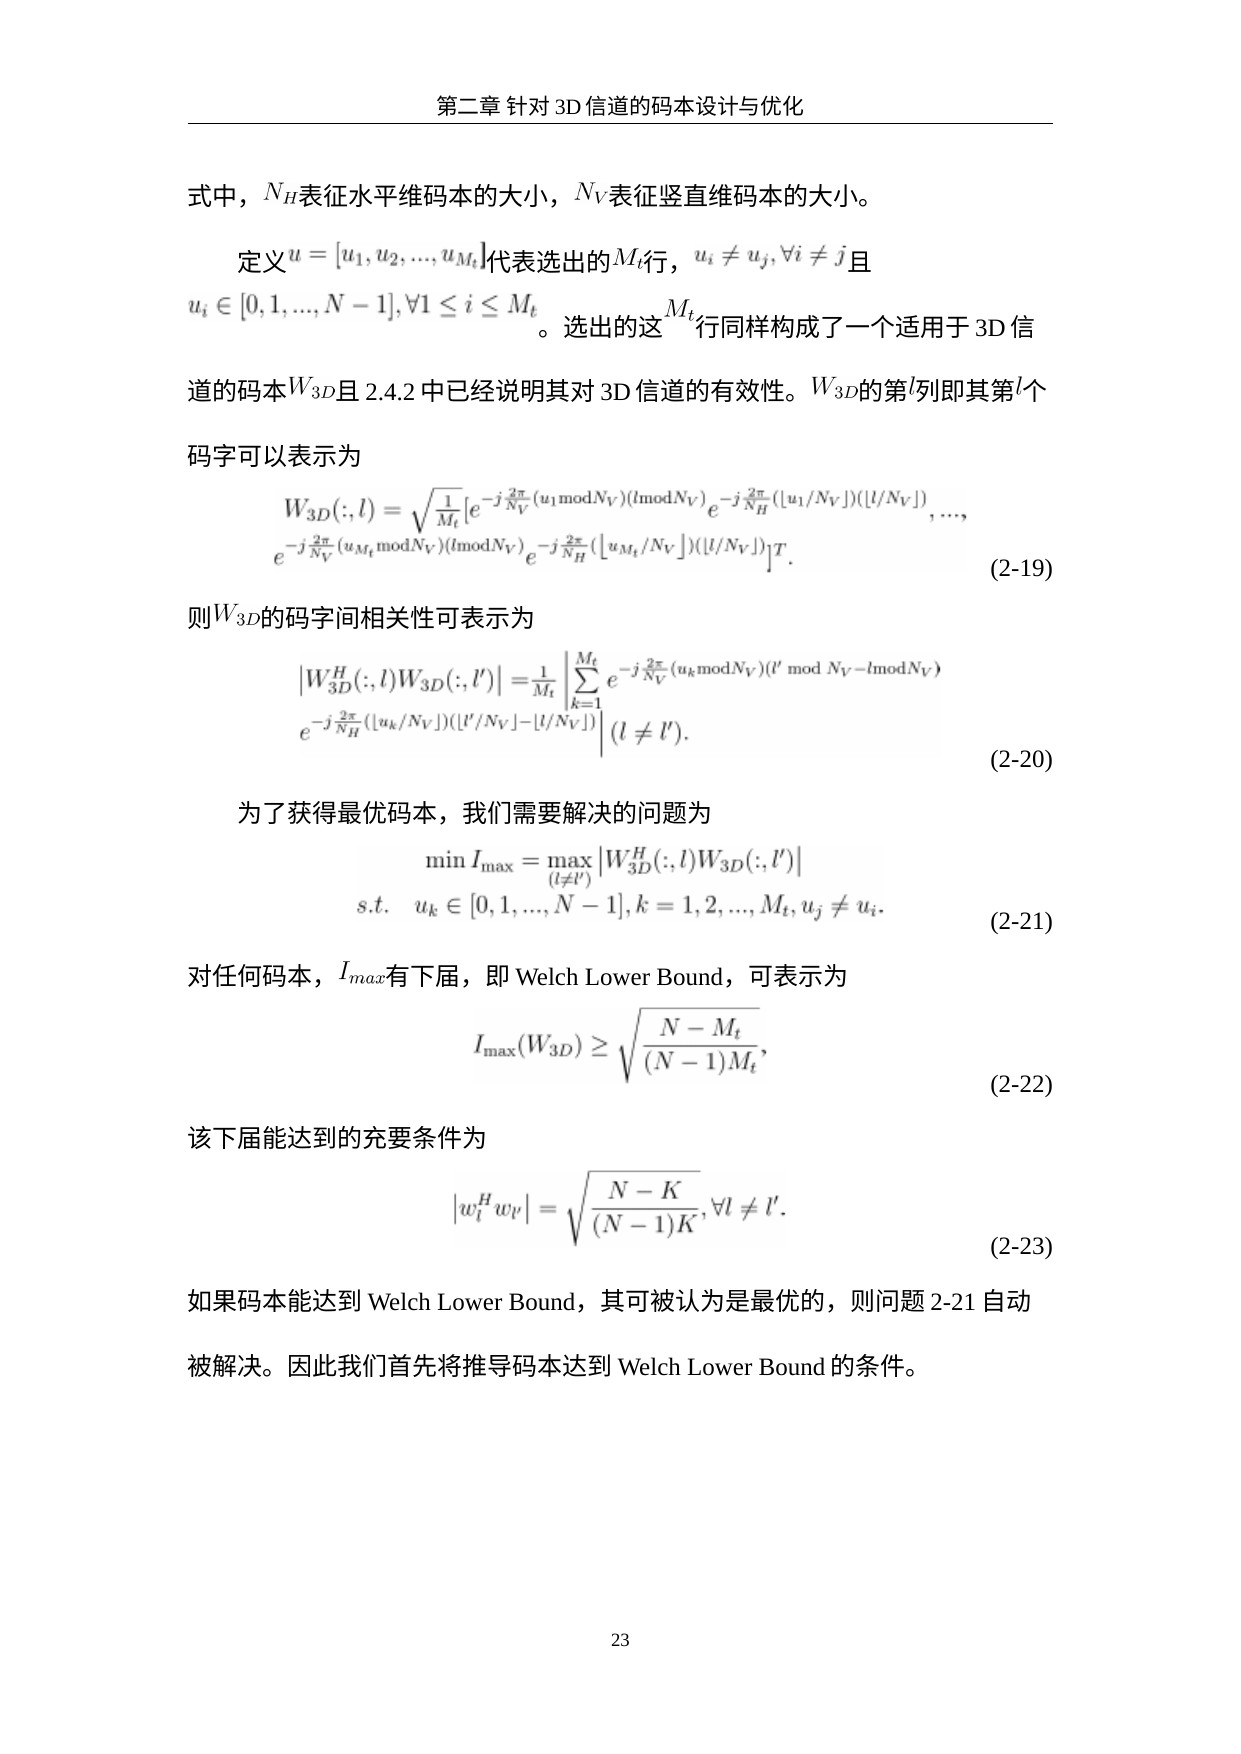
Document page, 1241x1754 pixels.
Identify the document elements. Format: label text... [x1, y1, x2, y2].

text (2-22) [187, 1007, 1053, 1104]
text 定义代表选出的行，且。选出的这行同样构成了一个适用于3D信道的码本且2.4.2中已经说明其对3D信道的有效性。的第列即其第个码字可以表示为 [187, 227, 1053, 487]
text 对任何码本，有下届，即Welch Lower Bound，可表示为 [187, 942, 1053, 1007]
text (2-21) [187, 844, 1053, 942]
text 该下届能达到的充要条件为 [187, 1104, 1053, 1169]
text (2-20) [187, 649, 1053, 779]
text 如果码本能达到Welch Lower Bound，其可被认为是最优的，则问题2-21自动被解决。因此我们首先将推导码本达到Welch Lower Bound的条件。 [187, 1267, 1053, 1397]
text (2-19) [187, 487, 1053, 584]
text 为了获得最优码本，我们需要解决的问题为 [187, 779, 1053, 844]
text (2-23) [187, 1169, 1053, 1267]
text 式中，表征水平维码本的大小，表征竖直维码本的大小。 [187, 162, 1053, 227]
text 则的码字间相关性可表示为 [187, 584, 1053, 649]
